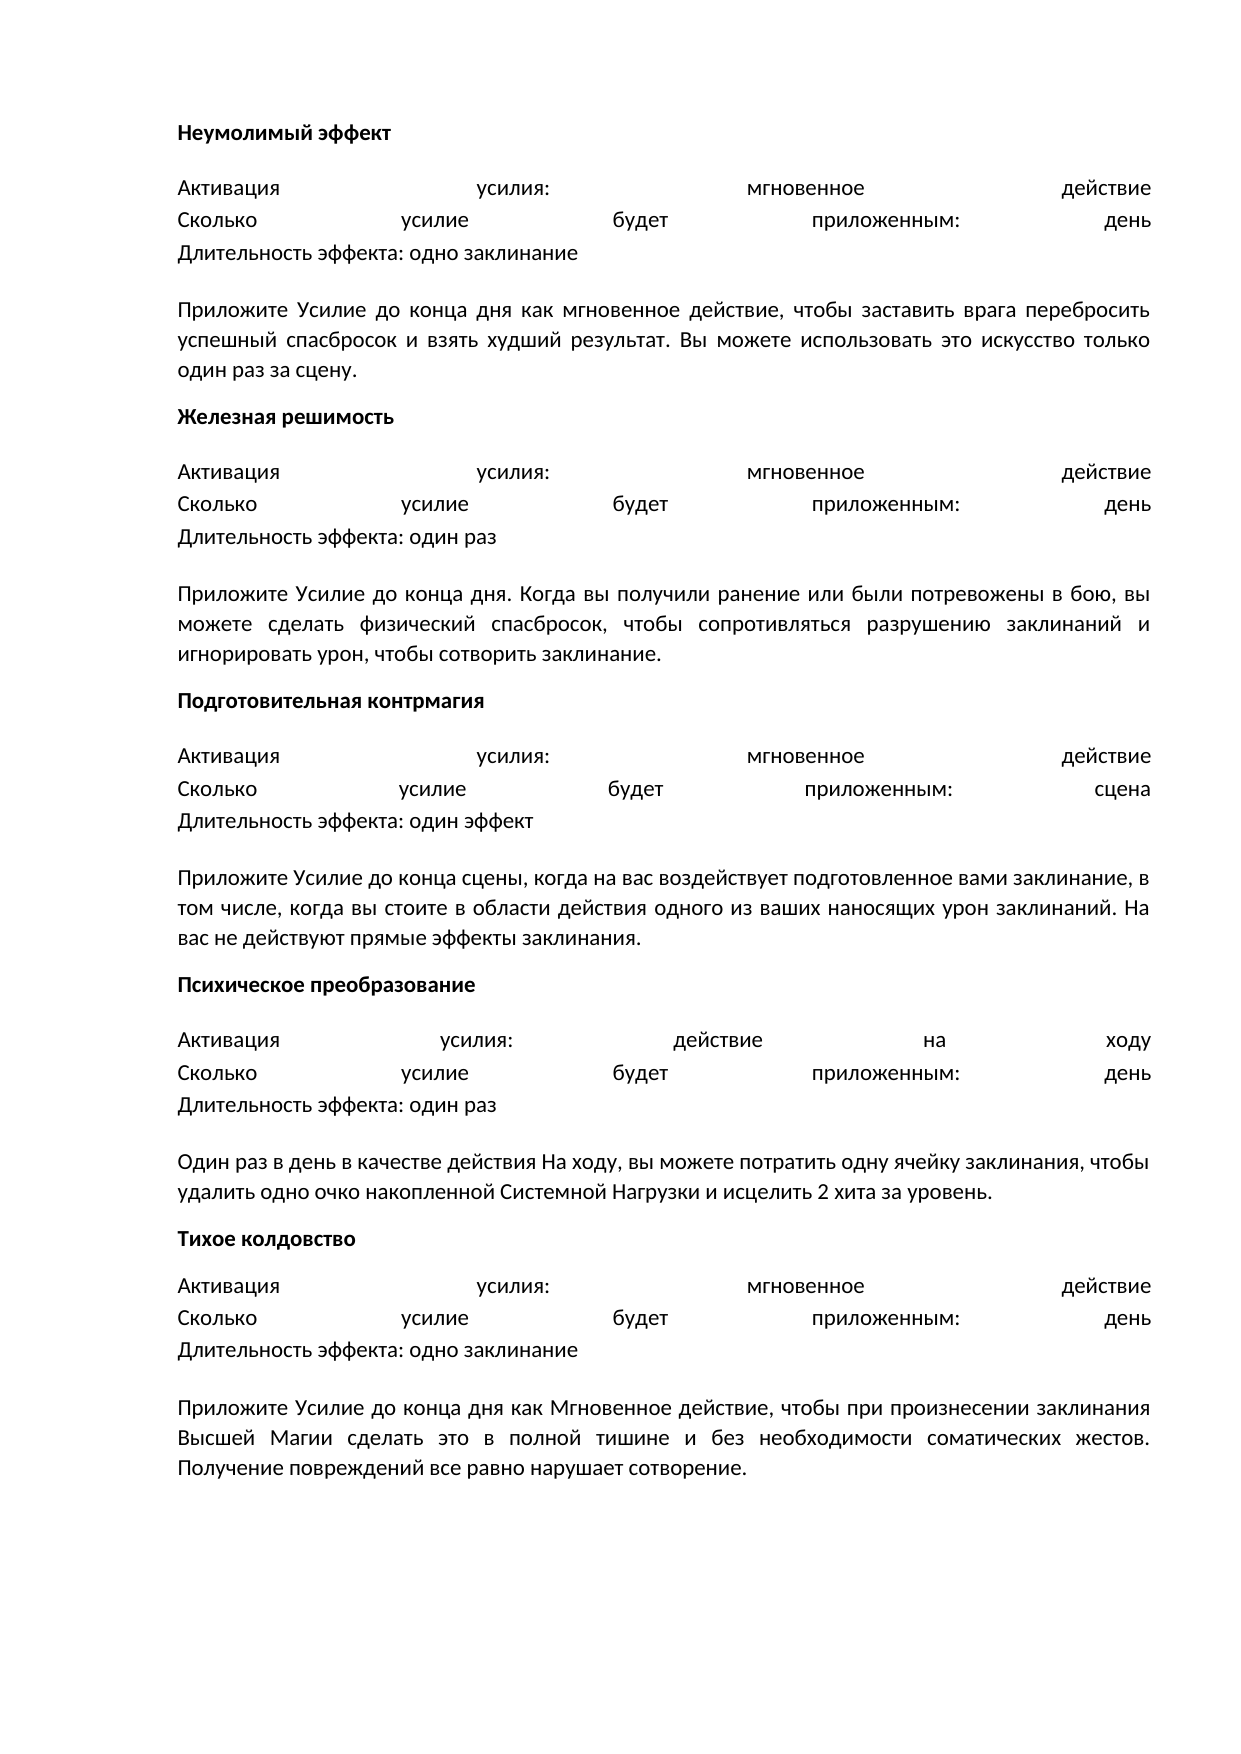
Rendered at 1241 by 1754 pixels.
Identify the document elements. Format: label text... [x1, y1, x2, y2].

text Активация усилия: действие на ходу Сколько усилие будет приложенным: день Длительность эффекта: один раз [177, 1026, 1152, 1118]
text Один раз в день в качестве действия На ходу, вы можете потратить одну ячейку заклинания, чтобы удалить одно очко накопленной Системной Нагрузки и исцелить 2 хита за уровень. [177, 1147, 1152, 1205]
text Приложите Усилие до конца дня. Когда вы получили ранение или были потревожены в бою, вы можете сделать физический спасбросок, чтобы сопротивляться разрушению заклинаний и игнорировать урон, чтобы сотворить заклинание. [177, 579, 1152, 667]
text Активация усилия: мгновенное действие Сколько усилие будет приложенным: день Длительность эффекта: один раз [177, 457, 1152, 550]
text Активация усилия: мгновенное действие Сколько усилие будет приложенным: день Длительность эффекта: одно заклинание [177, 1271, 1152, 1363]
text Железная решимость [177, 402, 1152, 430]
text Приложите Усилие до конца дня как мгновенное действие, чтобы заставить врага перебросить успешный спасбросок и взять худший результат. Вы можете использовать это искусство только один раз за сцену. [177, 295, 1152, 383]
text Приложите Усилие до конца дня как Мгновенное действие, чтобы при произнесении заклинания Высшей Магии сделать это в полной тишине и без необходимости соматических жестов. Получение повреждений все равно нарушает сотворение. [177, 1393, 1152, 1481]
text Психическое преобразование [177, 970, 1152, 998]
text Тихое колдовство [177, 1224, 1152, 1252]
text Неумолимый эффект [177, 118, 1152, 146]
text Приложите Усилие до конца сцены, когда на вас воздействует подготовленное вами заклинание, в том числе, когда вы стоите в области действия одного из ваших наносящих урон заклинаний. На вас не действуют прямые эффекты заклинания. [177, 863, 1152, 951]
text Активация усилия: мгновенное действие Сколько усилие будет приложенным: сцена Длительность эффекта: один эффект [177, 741, 1152, 834]
text Подготовительная контрмагия [177, 686, 1152, 714]
text Активация усилия: мгновенное действие Сколько усилие будет приложенным: день Длительность эффекта: одно заклинание [177, 173, 1152, 266]
